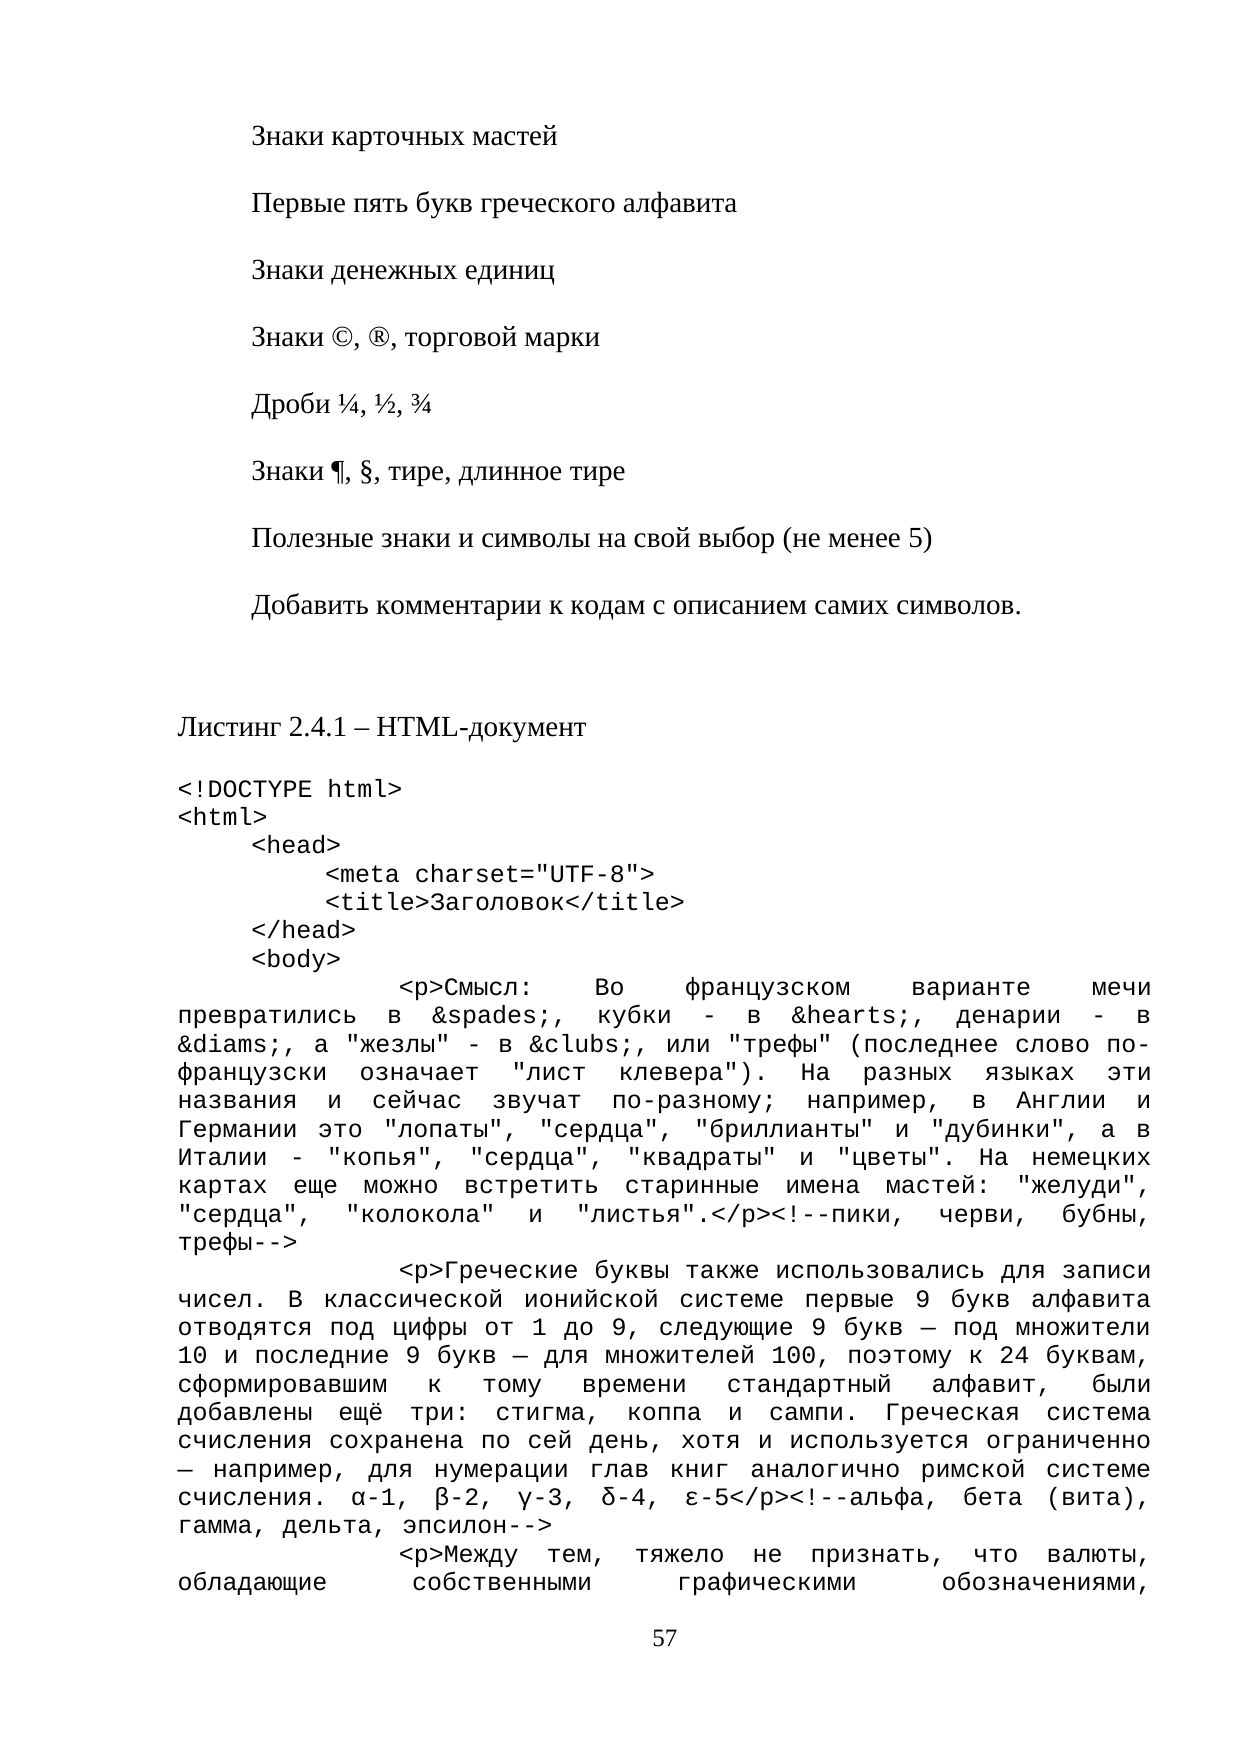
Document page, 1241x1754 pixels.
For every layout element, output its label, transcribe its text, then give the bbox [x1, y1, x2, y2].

text Листинг 2.4.1 – HTML-документ [177, 709, 1152, 743]
text Первые пять букв греческого алфавита [177, 185, 1152, 219]
text <body> [177, 946, 1152, 974]
text <title>Заголовок</title> [177, 889, 1152, 918]
text <html> [177, 804, 1152, 833]
text Знаки карточных мастей [177, 118, 1152, 152]
text Знаки ¶, §, тире, длинное тире [177, 453, 1152, 487]
text <meta charset="UTF-8"> [177, 861, 1152, 889]
text </head> [177, 918, 1152, 946]
text <p>Греческие буквы также использовались для записи чисел. В классической ионийской системе первые 9 букв алфавита отводятся под цифры от 1 до 9, следующие 9 букв — под множители 10 и последние 9 букв — для множителей 100, поэтому к 24 буквам, сформировавшим к тому времени стандартный алфавит, были добавлены ещё три: стигма, коппа и сампи. Греческая система счисления сохранена по сей день, хотя и используется ограниченно — например, для нумерации глав книг аналогично римской системе счисления. α-1, β-2, γ-3, δ-4, ε-5</p><!--альфа, бета (вита), гамма, дельта, эпсилон--> [177, 1258, 1152, 1541]
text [177, 1541, 1152, 1598]
text Знаки ©, ®, торговой марки [177, 319, 1152, 353]
text <head> [177, 833, 1152, 861]
text <!DOCTYPE html> [177, 776, 1152, 804]
text Добавить комментарии к кодам с описанием самих символов. [177, 587, 1152, 621]
text Знаки денежных единиц [177, 252, 1152, 286]
text <p>Смысл: Во французском варианте мечи превратились в &spades;, кубки - в &hearts;, денарии - в &diams;, а "жезлы" - в &clubs;, или "трефы" (последнее слово по-французски означает "лист клевера"). На разных языках эти названия и сейчас звучат по-разному; например, в Англии и Германии это "лопаты", "сердца", "бриллианты" и "дубинки", а в Италии - "копья", "сердца", "квадраты" и "цветы". На немецких картах еще можно встретить старинные имена мастей: "желуди", "сердца", "колокола" и "листья".</p><!--пики, черви, бубны, трефы--> [177, 974, 1152, 1258]
text Дроби ¼, ½, ¾ [177, 386, 1152, 419]
text Полезные знаки и символы на свой выбор (не менее 5) [177, 520, 1152, 553]
